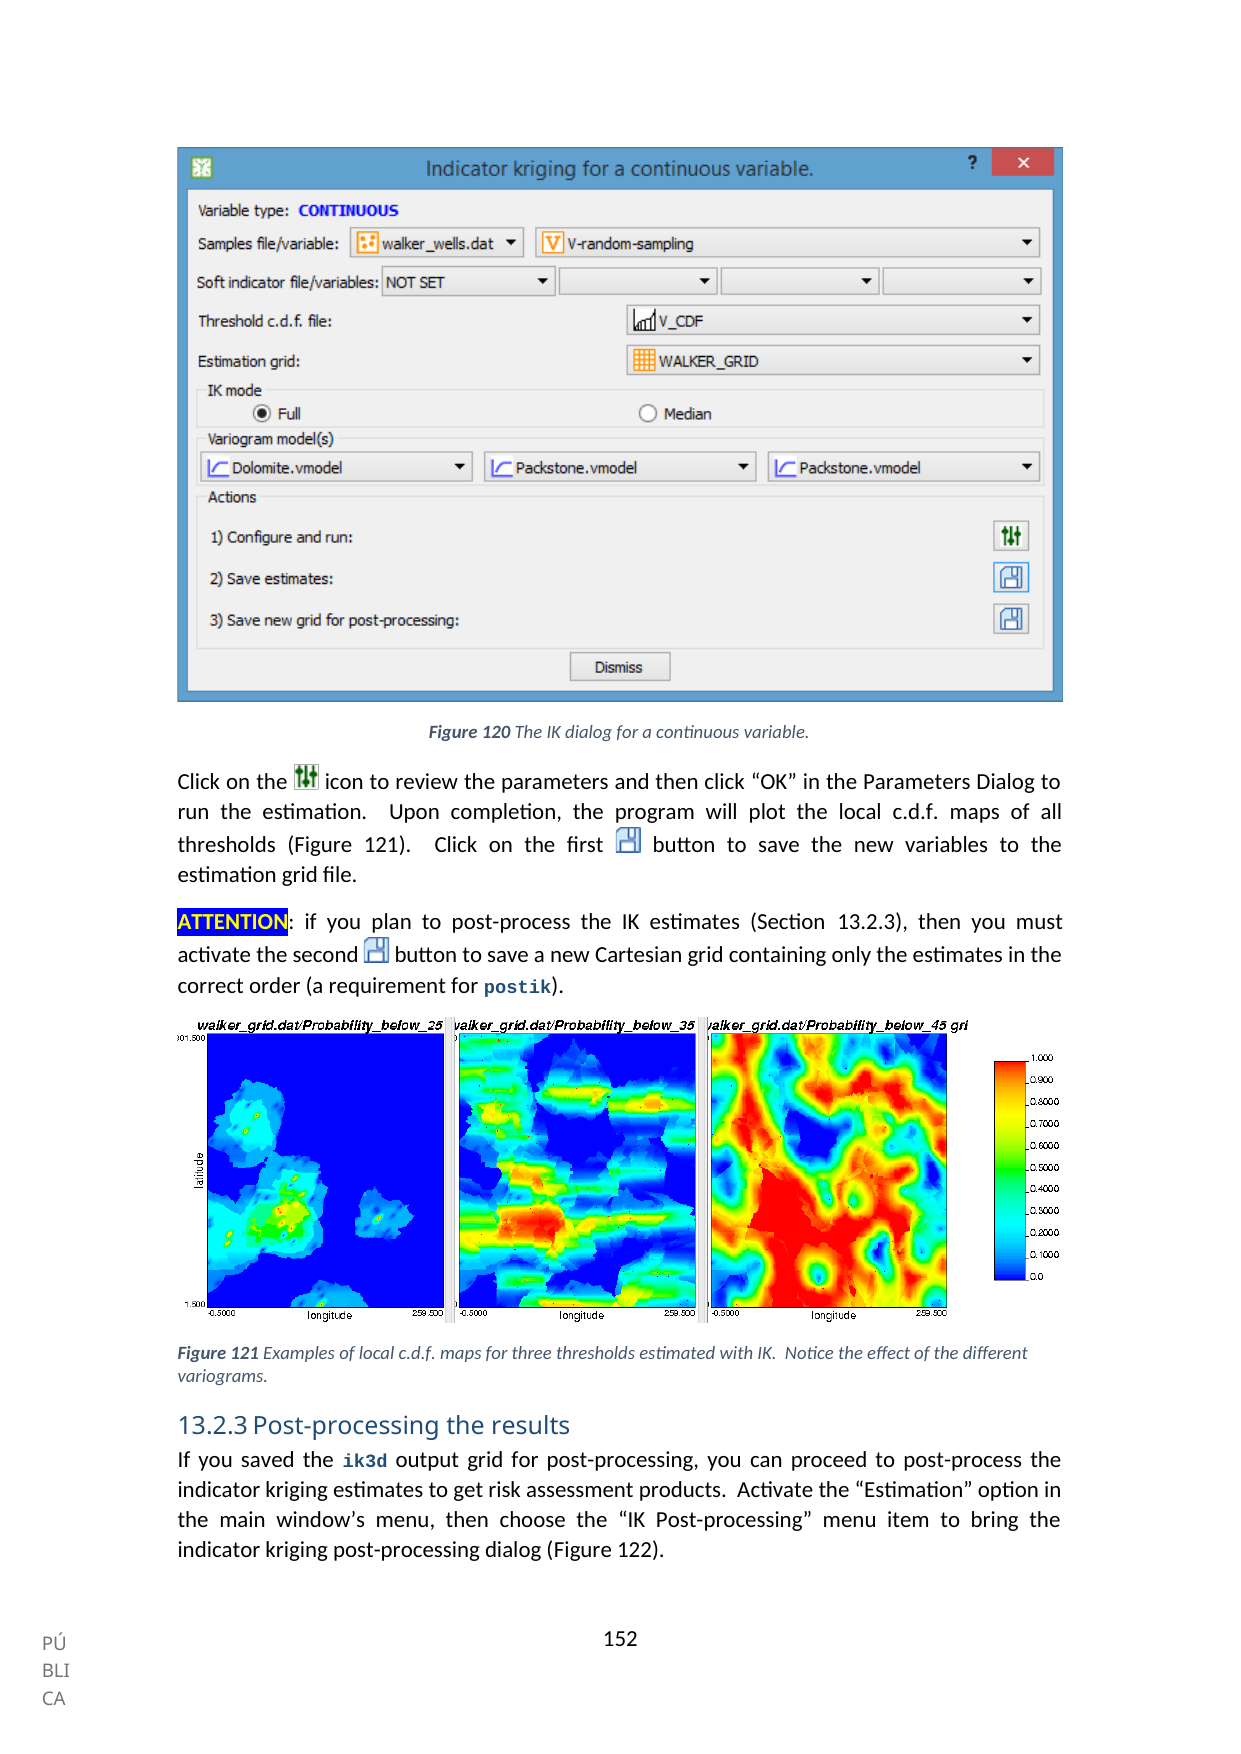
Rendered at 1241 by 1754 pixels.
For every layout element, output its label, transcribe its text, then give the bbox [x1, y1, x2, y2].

picture [295, 765, 318, 789]
text Figure 121 Examples of local c.d.f. maps for three thresholds estimated with IK. Notice the effect of the different variograms. [177, 1341, 1063, 1387]
text Figure 120 The IK dialog for a continuous variable. [177, 721, 1063, 743]
text Click on the icon to review the parameters and then click “OK” in the Parameters Dialog to run the estimation. Upon completion, the program will plot the local c.d.f. maps of all thresholds (Figure 118). Click on the first button to save the new variables to the estimation grid file. [177, 764, 1063, 889]
text ATTENTION: if you plan to post-process the IK estimates (Section 13.2.3), then you must activate the second button to save a new Cartesian grid containing only the estimates in the correct order (a requirement for postik). [177, 907, 1063, 999]
picture [615, 827, 641, 853]
picture [177, 147, 1063, 702]
text If you saved the ik3d output grid for post-processing, you can proceed to post-process the indicator kriging estimates to get risk assessment products. Activate the “Estimation” option in the main window’s menu, then choose the “IK Post-processing” menu item to bring the indicator kriging post-processing dialog (Figure 119). [177, 1445, 1063, 1563]
subtitle Post-processing the results [177, 1408, 1063, 1442]
picture [177, 1017, 1062, 1323]
picture [363, 937, 390, 963]
